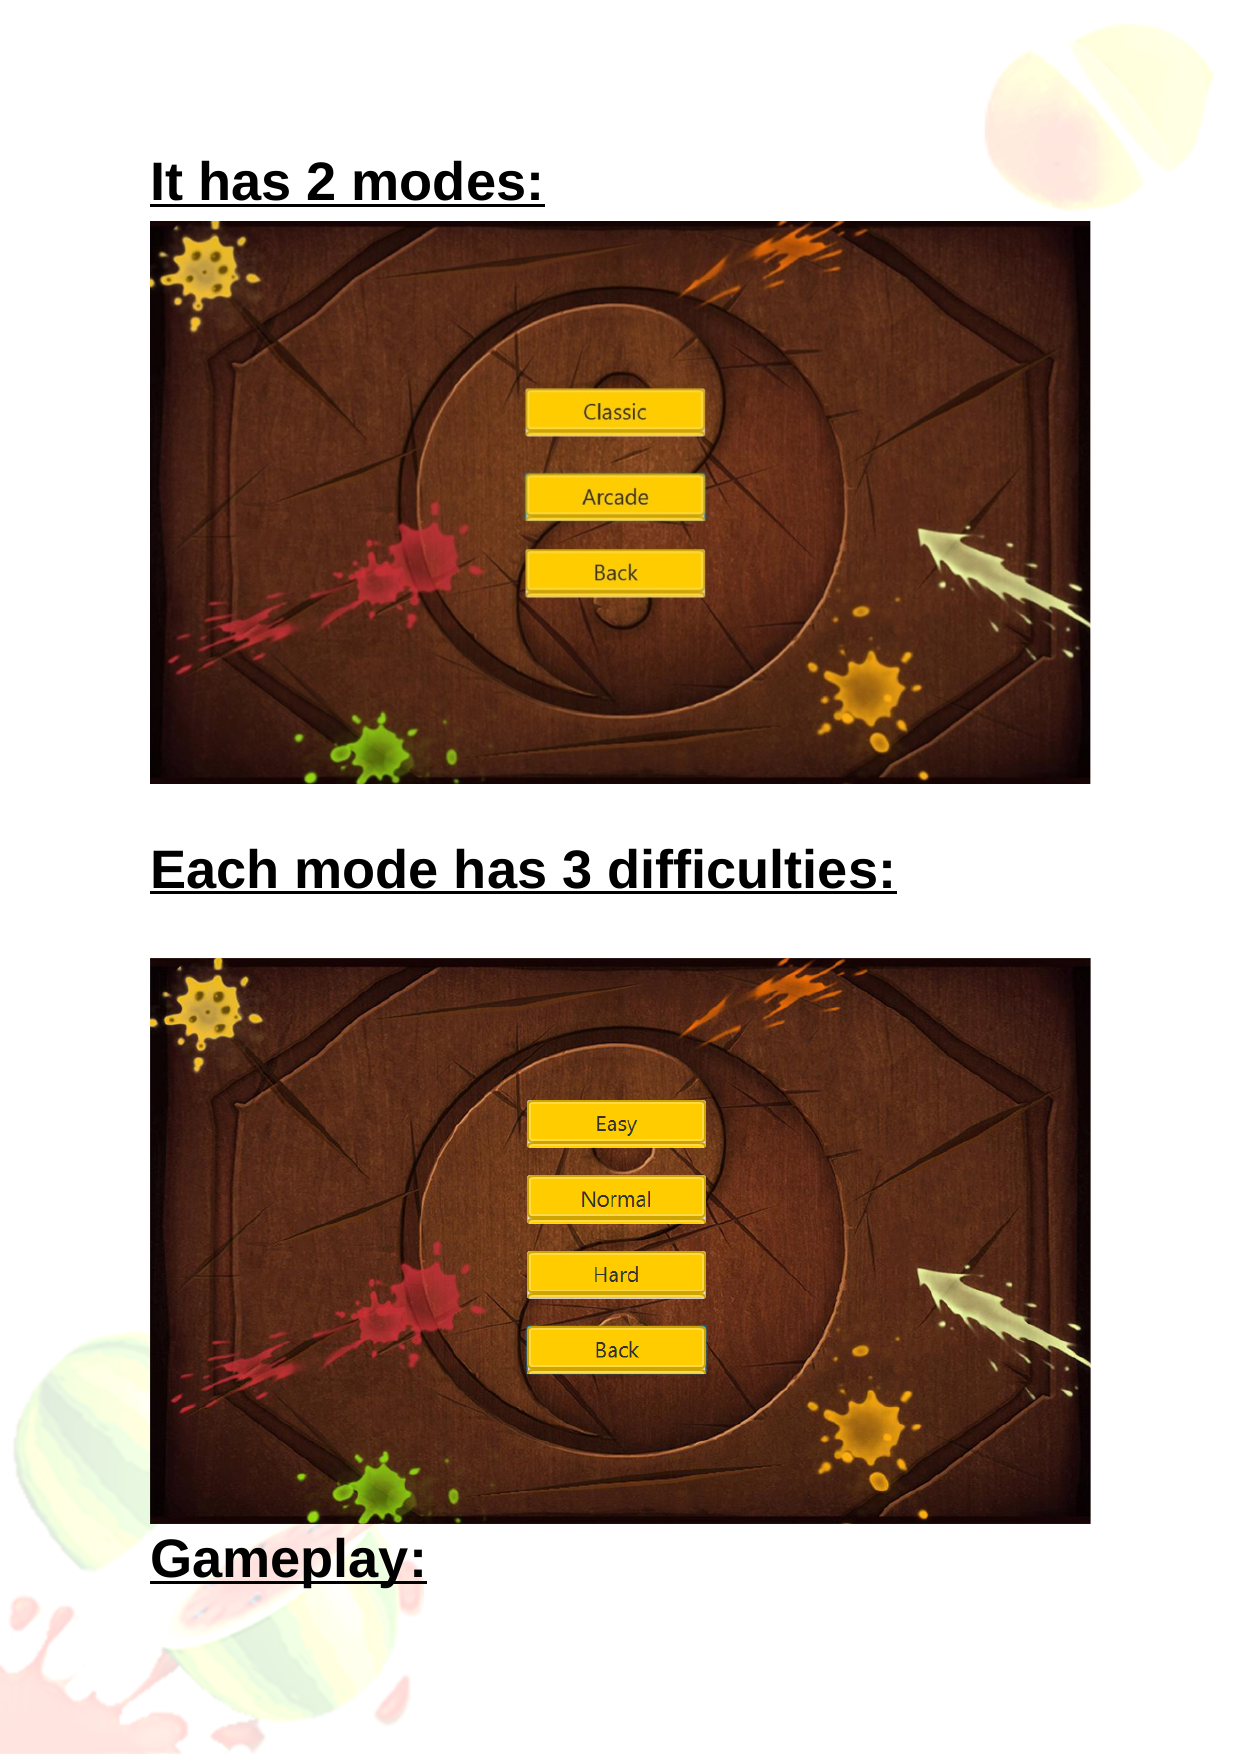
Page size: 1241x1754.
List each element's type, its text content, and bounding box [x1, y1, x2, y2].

text Gameplay: [150, 1527, 1090, 1589]
text Each mode has 3 difficulties: [150, 837, 1090, 900]
picture [150, 221, 1091, 784]
picture [150, 958, 1091, 1524]
text It has 2 modes: [150, 150, 1090, 212]
